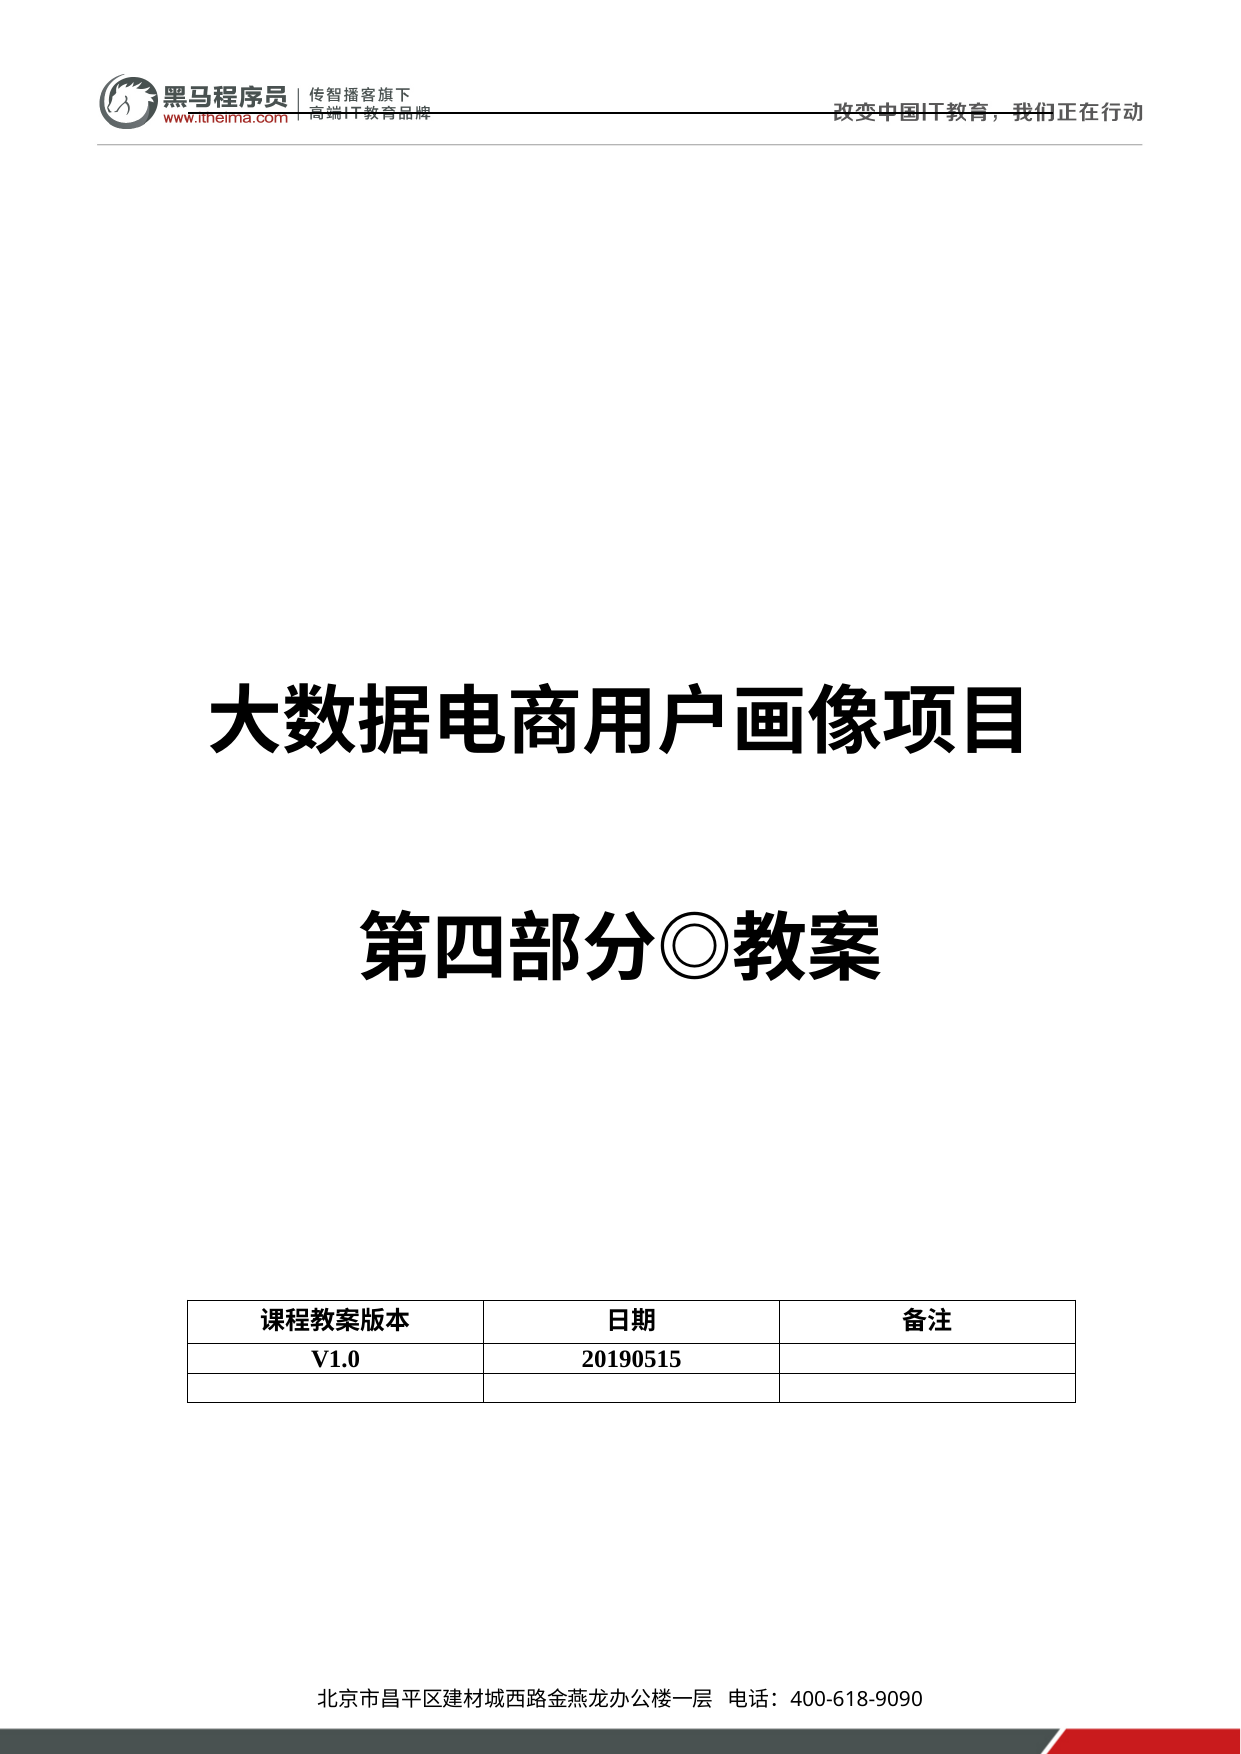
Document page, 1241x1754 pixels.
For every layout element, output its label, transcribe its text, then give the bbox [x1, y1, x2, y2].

table_cell [780, 1374, 1075, 1402]
table_cell [484, 1374, 779, 1402]
text 大数据电商用户画像项目 [187, 649, 1053, 779]
text 第四部分◎教案 [187, 877, 1053, 1007]
picture [0, 3, 1241, 153]
table_cell 20190515 [484, 1344, 779, 1372]
table_cell [780, 1344, 1075, 1372]
picture [0, 1669, 1241, 1754]
table_header 日期 [484, 1301, 779, 1343]
table_cell V1.0 [188, 1344, 483, 1372]
table_header 课程教案版本 [188, 1301, 483, 1343]
table_header 备注 [780, 1301, 1075, 1343]
table_cell [188, 1374, 483, 1402]
